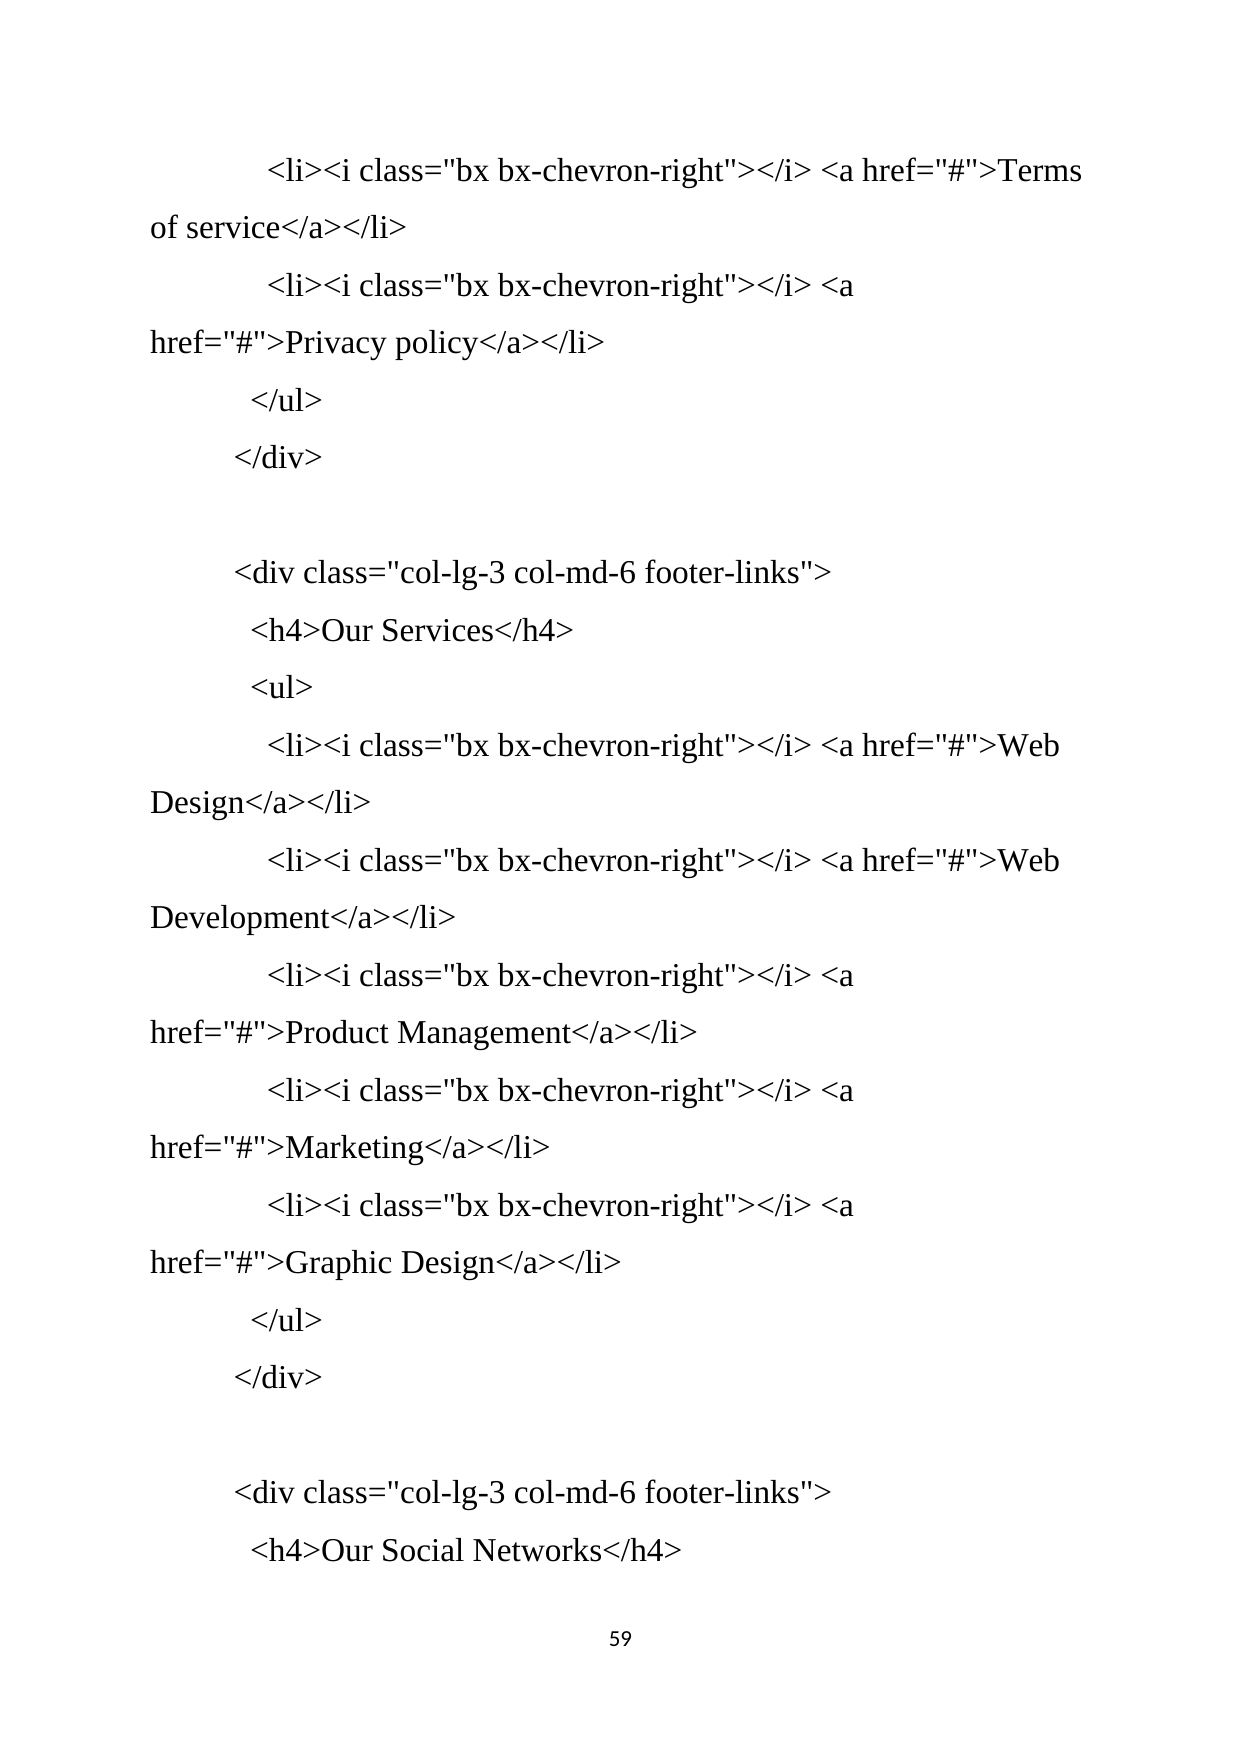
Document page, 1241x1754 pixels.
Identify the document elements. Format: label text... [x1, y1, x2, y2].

text </div> [150, 1357, 1090, 1396]
text <li><i class="bx bx-chevron-right"></i> <a href="#">Terms of service</a></li> [150, 150, 1090, 246]
text <li><i class="bx bx-chevron-right"></i> <a href="#">Web Development</a></li> [150, 840, 1090, 936]
text <li><i class="bx bx-chevron-right"></i> <a href="#">Graphic Design</a></li> [150, 1185, 1090, 1281]
text <li><i class="bx bx-chevron-right"></i> <a href="#">Web Design</a></li> [150, 725, 1090, 821]
text <ul> [150, 667, 1090, 706]
text <li><i class="bx bx-chevron-right"></i> <a href="#">Marketing</a></li> [150, 1070, 1090, 1166]
text </ul> [150, 1300, 1090, 1338]
text <h4>Our Social Networks</h4> [150, 1530, 1090, 1568]
text </div> [150, 437, 1090, 476]
text <h4>Our Services</h4> [150, 610, 1090, 648]
text <div class="col-lg-3 col-md-6 footer-links"> [150, 1472, 1090, 1511]
text <li><i class="bx bx-chevron-right"></i> <a href="#">Product Management</a></li> [150, 955, 1090, 1051]
text <li><i class="bx bx-chevron-right"></i> <a href="#">Privacy policy</a></li> [150, 265, 1090, 361]
text <div class="col-lg-3 col-md-6 footer-links"> [150, 552, 1090, 591]
text </ul> [150, 380, 1090, 418]
